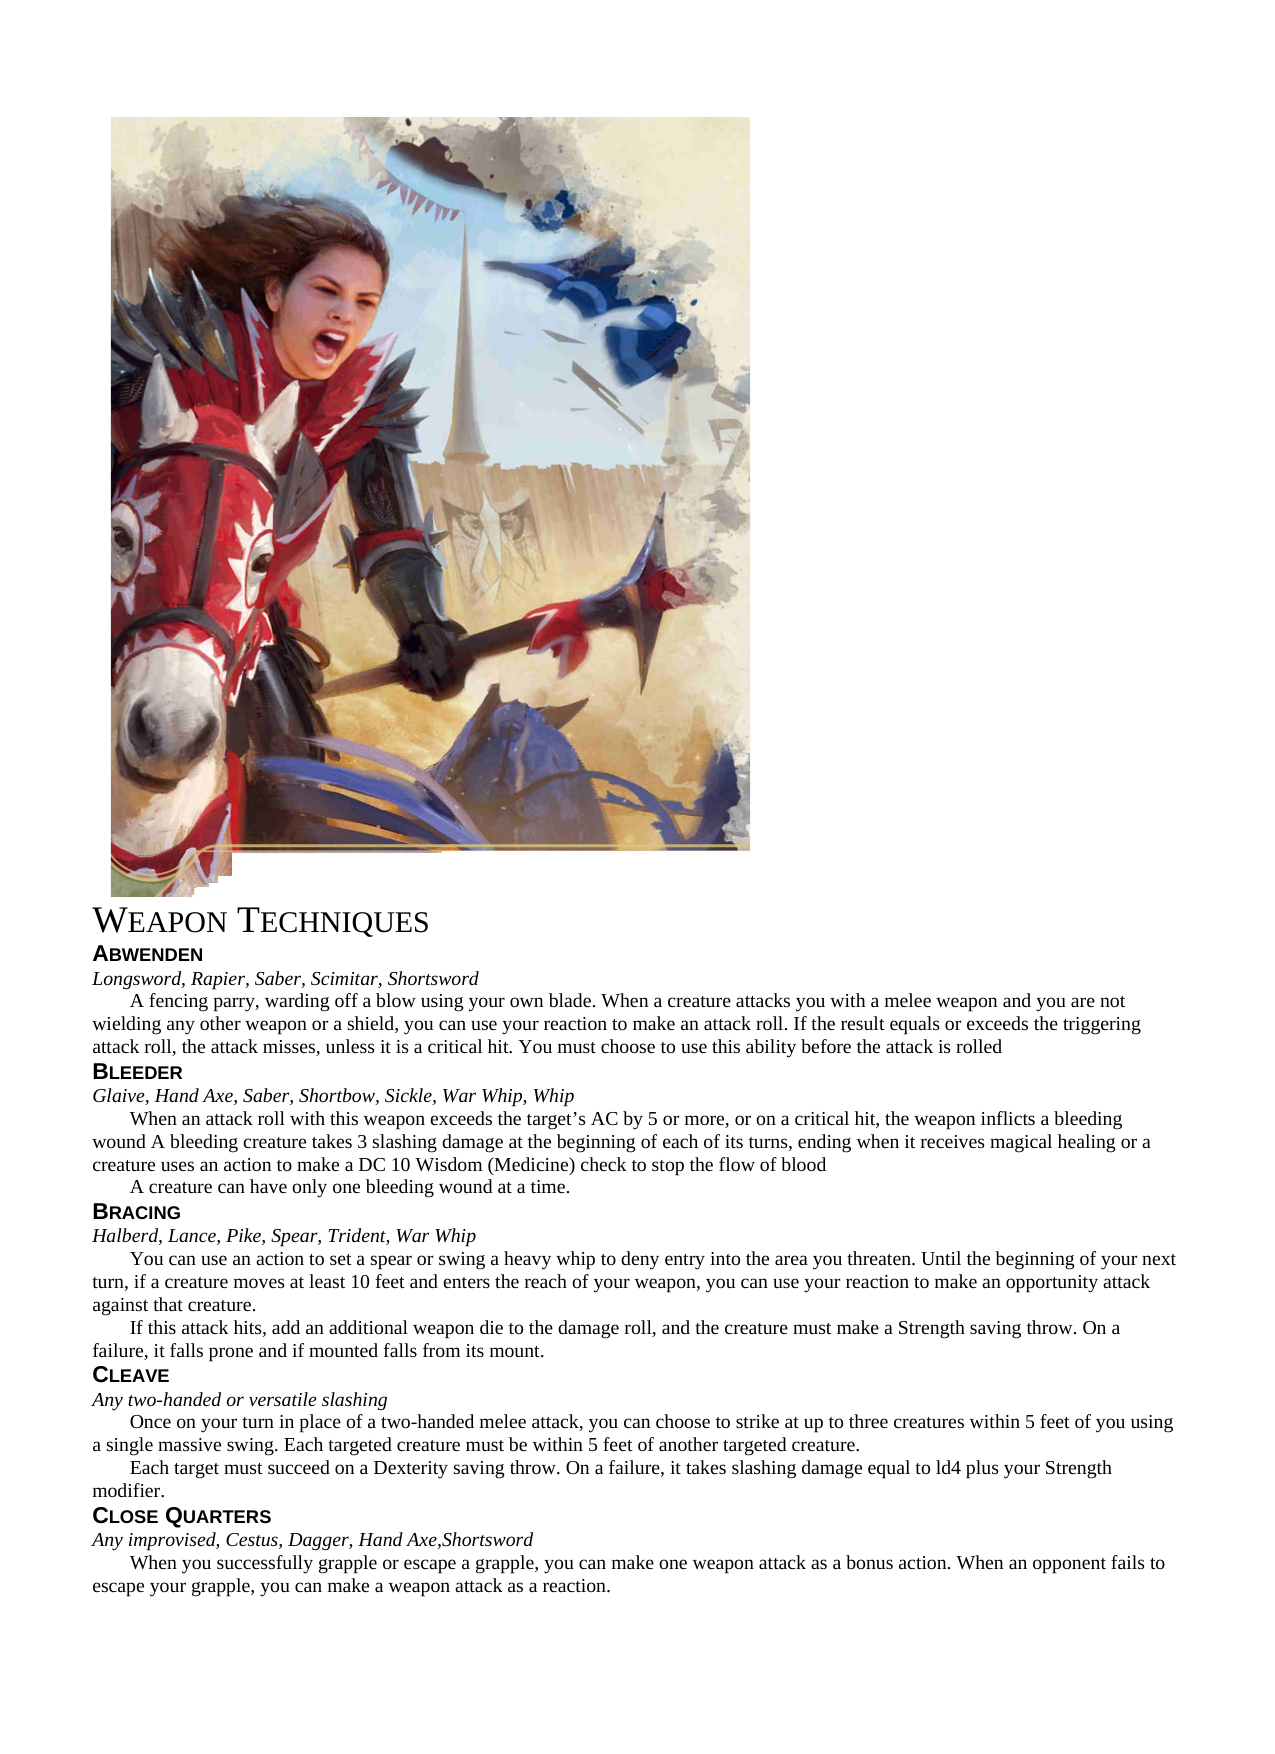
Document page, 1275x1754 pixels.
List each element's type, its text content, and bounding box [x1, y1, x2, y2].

text Abwenden [92, 940, 1177, 966]
text You can use an action to set a spear or swing a heavy whip to deny entry into the area you threaten. Until the beginning of your next turn, if a creature moves at least 10 feet and enters the reach of your weapon, you can use your reaction to make an opportunity attack against that creature. [92, 1247, 1177, 1316]
text Each target must succeed on a Dexterity saving throw. On a failure, it takes slashing damage equal to ld4 plus your Strength modifier. [92, 1456, 1177, 1502]
text Cleave [92, 1361, 1177, 1388]
text If this attack hits, add an additional weapon die to the damage roll, and the creature must make a Strength saving throw. On a failure, it falls prone and if mounted falls from its mount. [92, 1316, 1177, 1361]
text Longsword, Rapier, Saber, Scimitar, Shortsword [92, 966, 1177, 989]
text Any two-handed or versatile slashing [92, 1388, 1177, 1411]
text Bracing [92, 1198, 1177, 1224]
text When you successfully grapple or escape a grapple, you can make one weapon attack as a bonus action. When an opponent fails to escape your grapple, you can make a weapon attack as a reaction. [92, 1551, 1177, 1597]
text Close Quarters [92, 1502, 1177, 1528]
text Bleeder [92, 1058, 1177, 1084]
picture [110, 117, 751, 897]
text Weapon Techniques [92, 897, 1177, 940]
text A fencing parry, warding off a blow using your own blade. When a creature attacks you with a melee weapon and you are not wielding any other weapon or a shield, you can use your reaction to make an attack roll. If the result equals or exceeds the triggering attack roll, the attack misses, unless it is a critical hit. You must choose to use this ability before the attack is rolled [92, 989, 1177, 1058]
text Any improvised, Cestus, Dagger, Hand Axe,Shortsword [92, 1528, 1177, 1551]
text Glaive, Hand Axe, Saber, Shortbow, Sickle, War Whip, Whip [92, 1084, 1177, 1107]
text A creature can have only one bleeding wound at a time. [92, 1175, 1177, 1198]
text Once on your turn in place of a two-handed melee attack, you can choose to strike at up to three creatures within 5 feet of you using a single massive swing. Each targeted creature must be within 5 feet of another targeted creature. [92, 1411, 1177, 1456]
text When an attack roll with this weapon exceeds the target’s AC by 5 or more, or on a critical hit, the weapon inflicts a bleeding wound A bleeding creature takes 3 slashing damage at the beginning of each of its turns, ending when it receives magical healing or a creature uses an action to make a DC 10 Wisdom (Medicine) check to stop the flow of blood [92, 1107, 1177, 1175]
text Halberd, Lance, Pike, Spear, Trident, War Whip [92, 1224, 1177, 1247]
